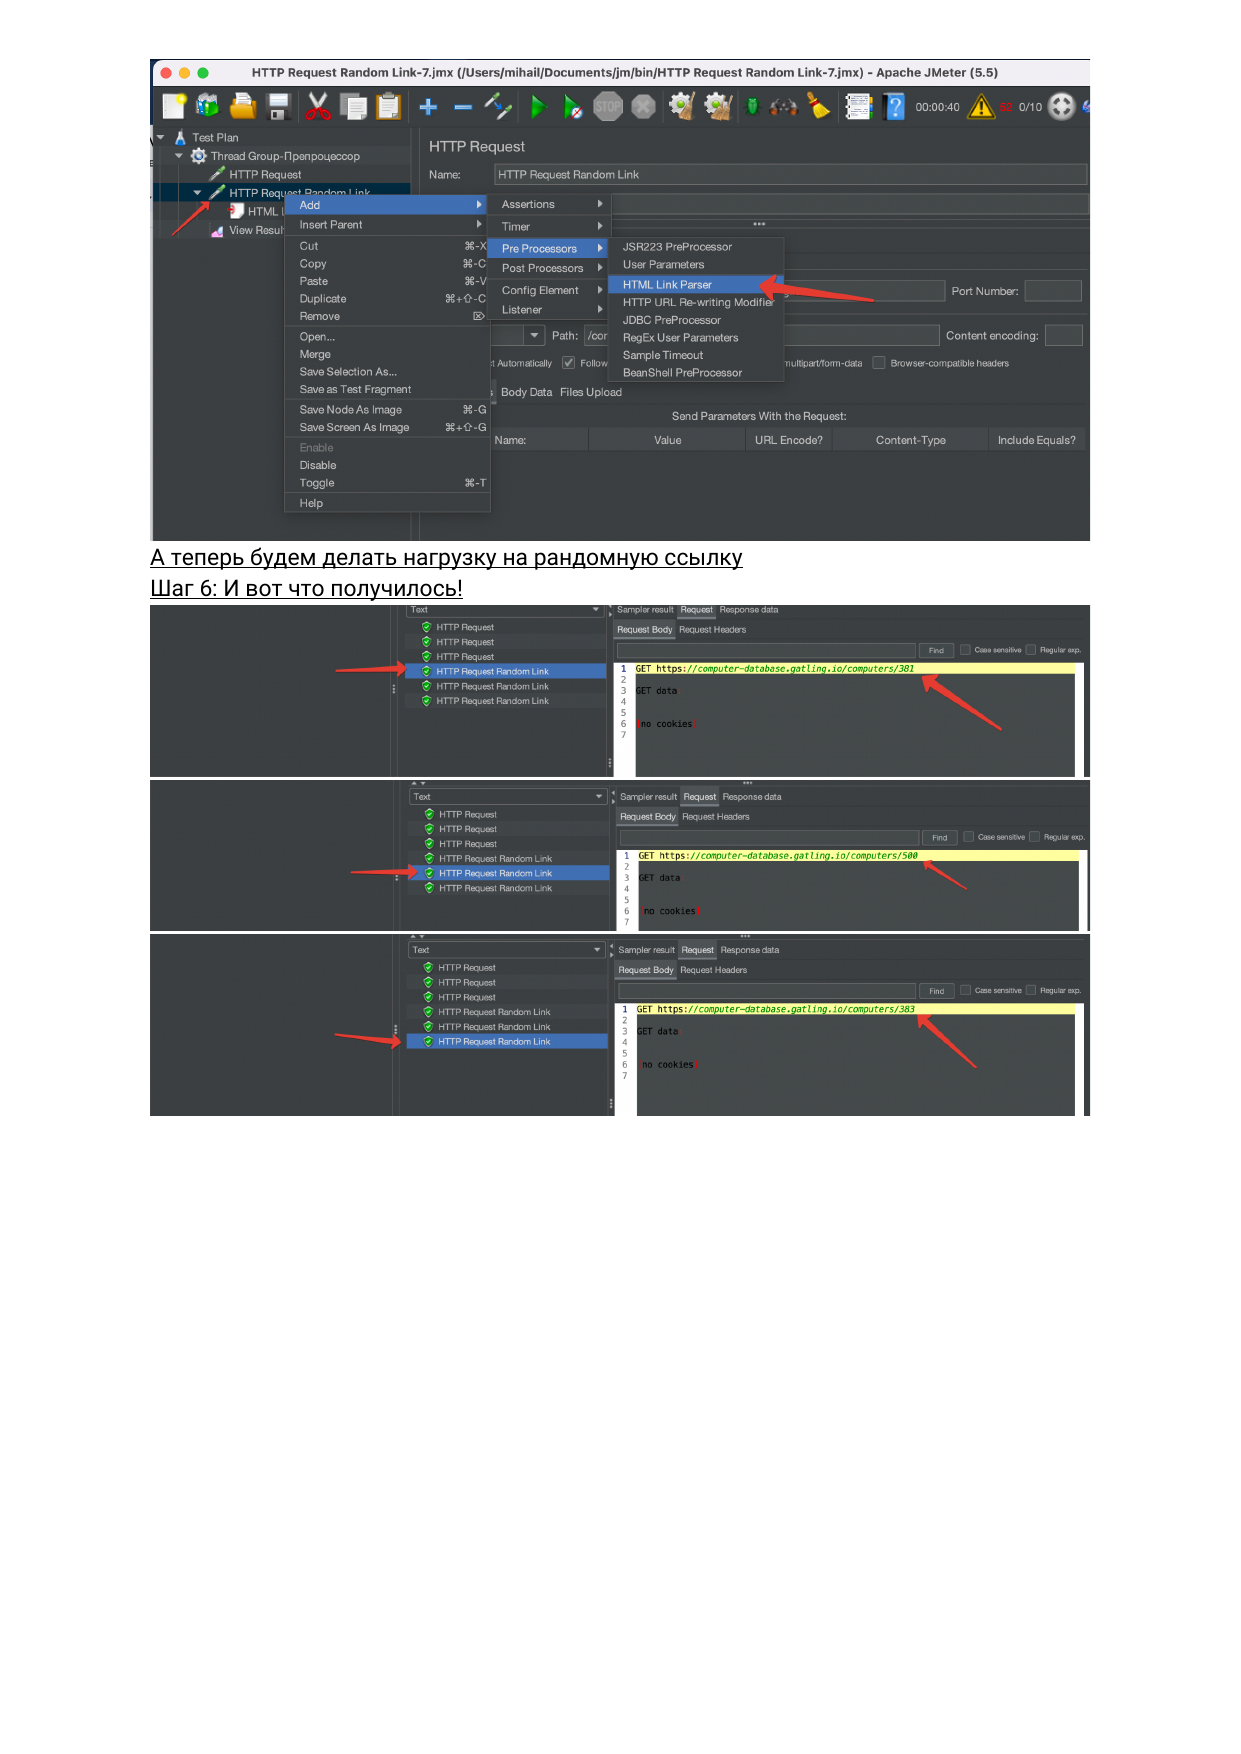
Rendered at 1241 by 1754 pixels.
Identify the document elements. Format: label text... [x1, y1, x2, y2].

text А теперь будем делать нагрузку на рандомную ссылку [150, 544, 1090, 571]
picture [150, 934, 1091, 1116]
text Шаг 6: И вот что получилось! [150, 575, 1090, 602]
picture [150, 780, 1091, 931]
picture [150, 605, 1091, 777]
picture [150, 59, 1091, 541]
